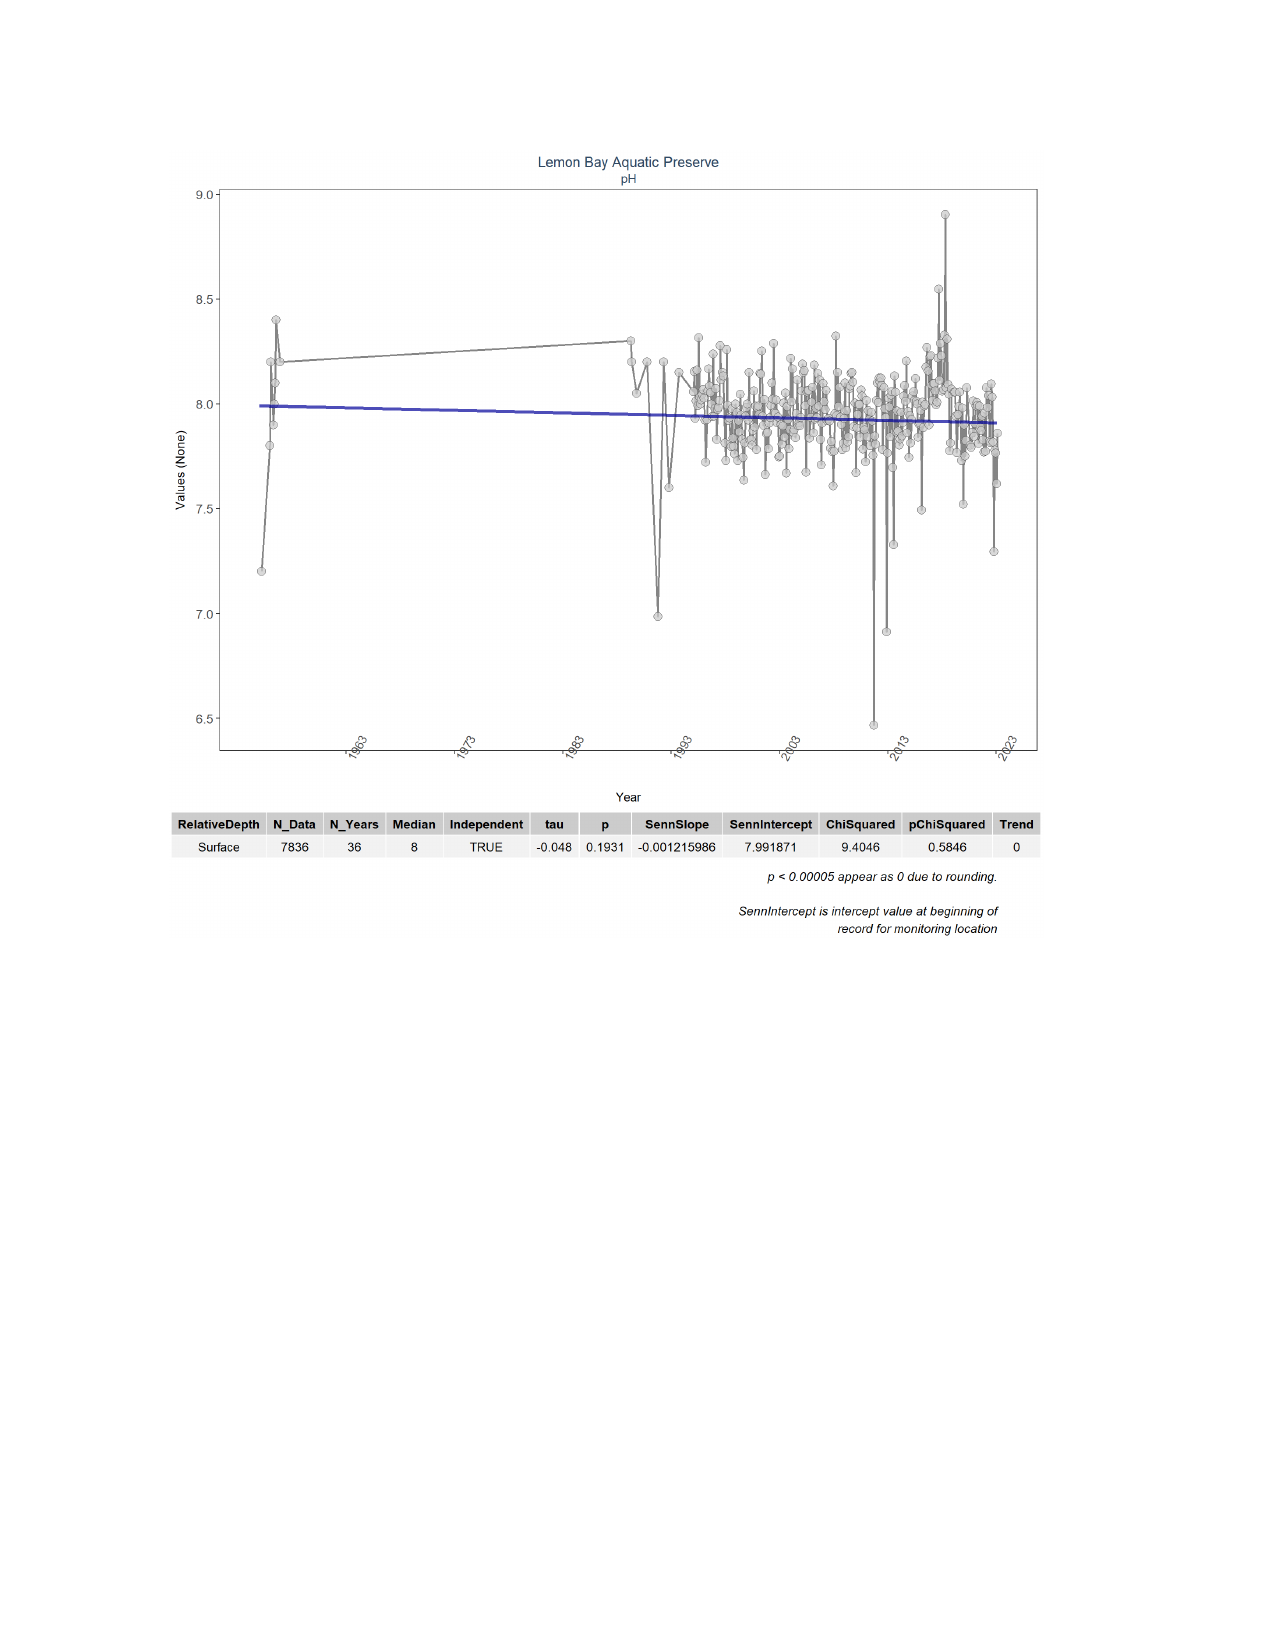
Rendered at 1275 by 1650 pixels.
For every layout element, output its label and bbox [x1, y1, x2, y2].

picture [168, 150, 1044, 938]
